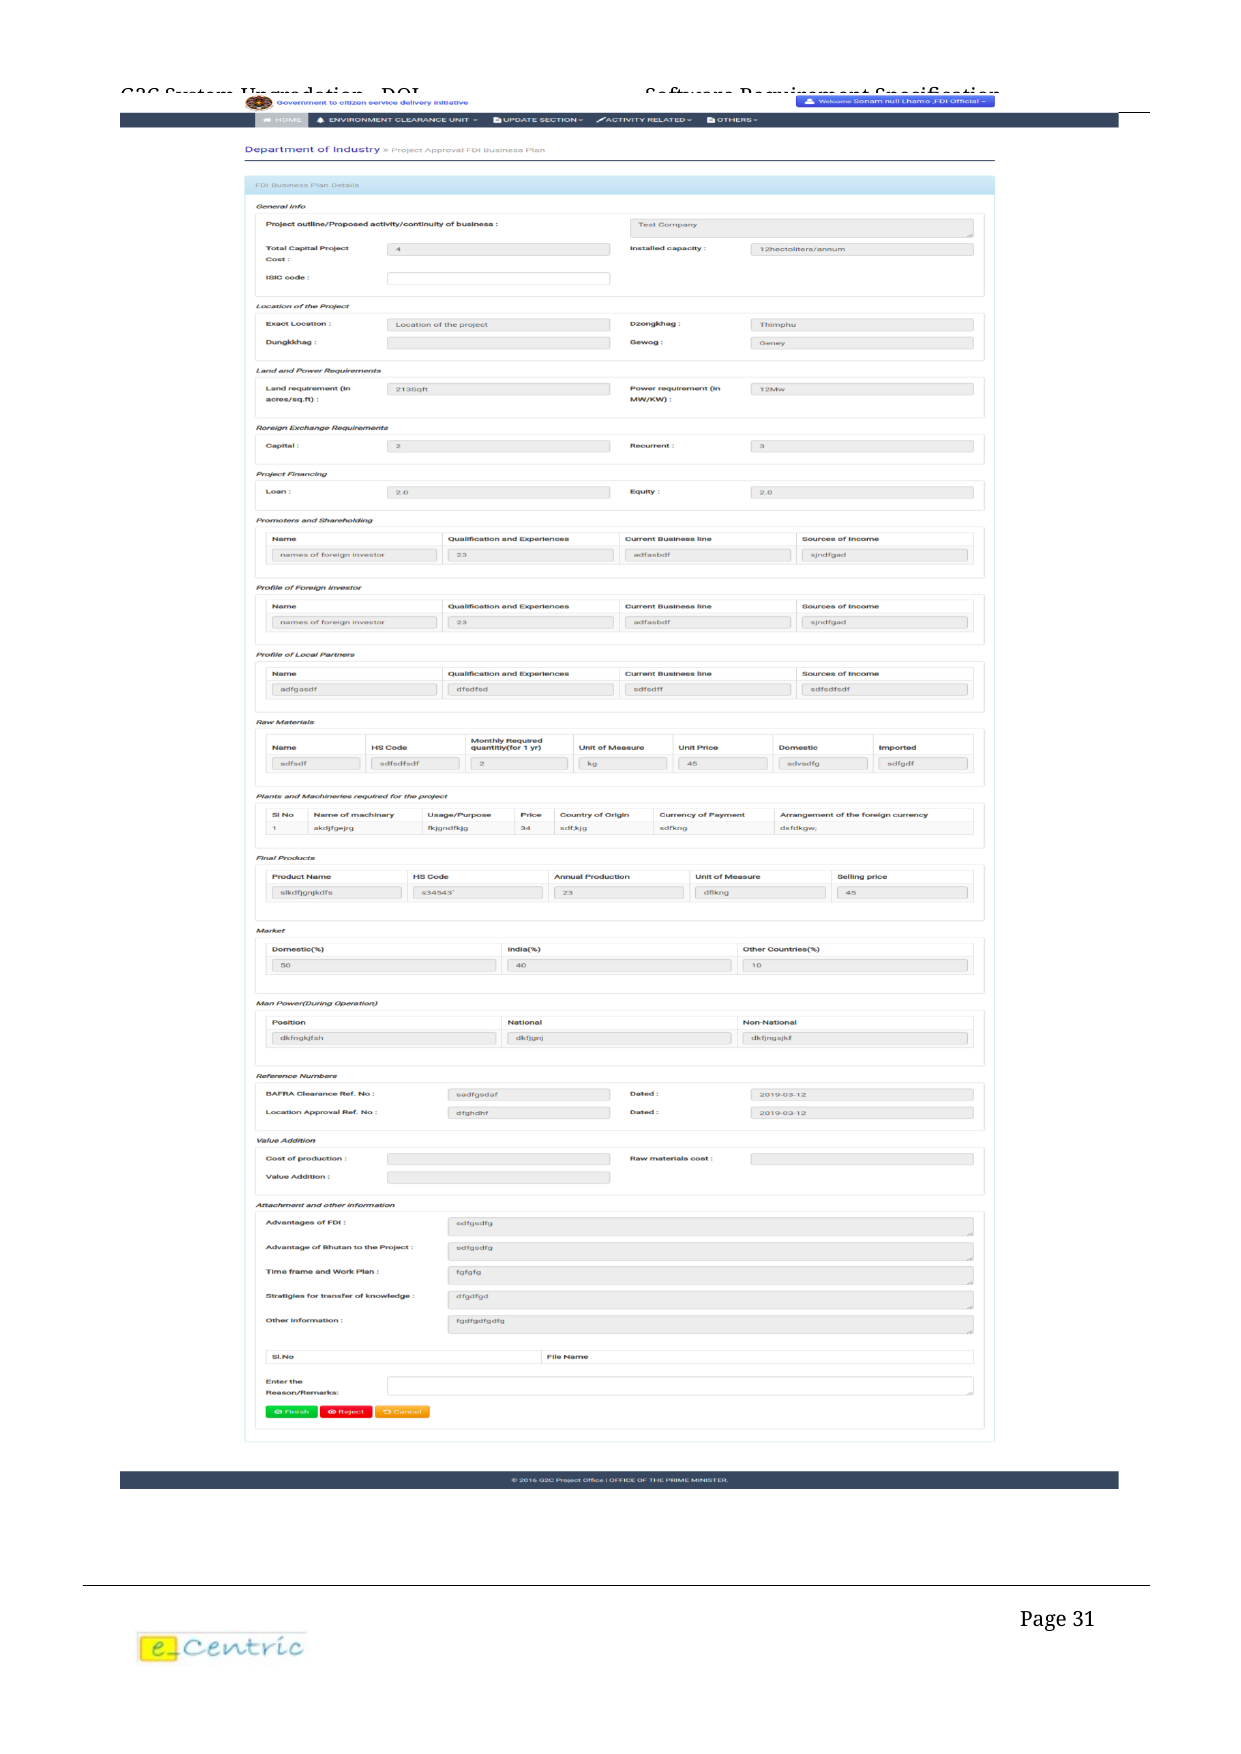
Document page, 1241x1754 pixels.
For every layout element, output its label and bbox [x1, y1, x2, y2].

picture [134, 1629, 309, 1666]
picture [120, 93, 1119, 1489]
